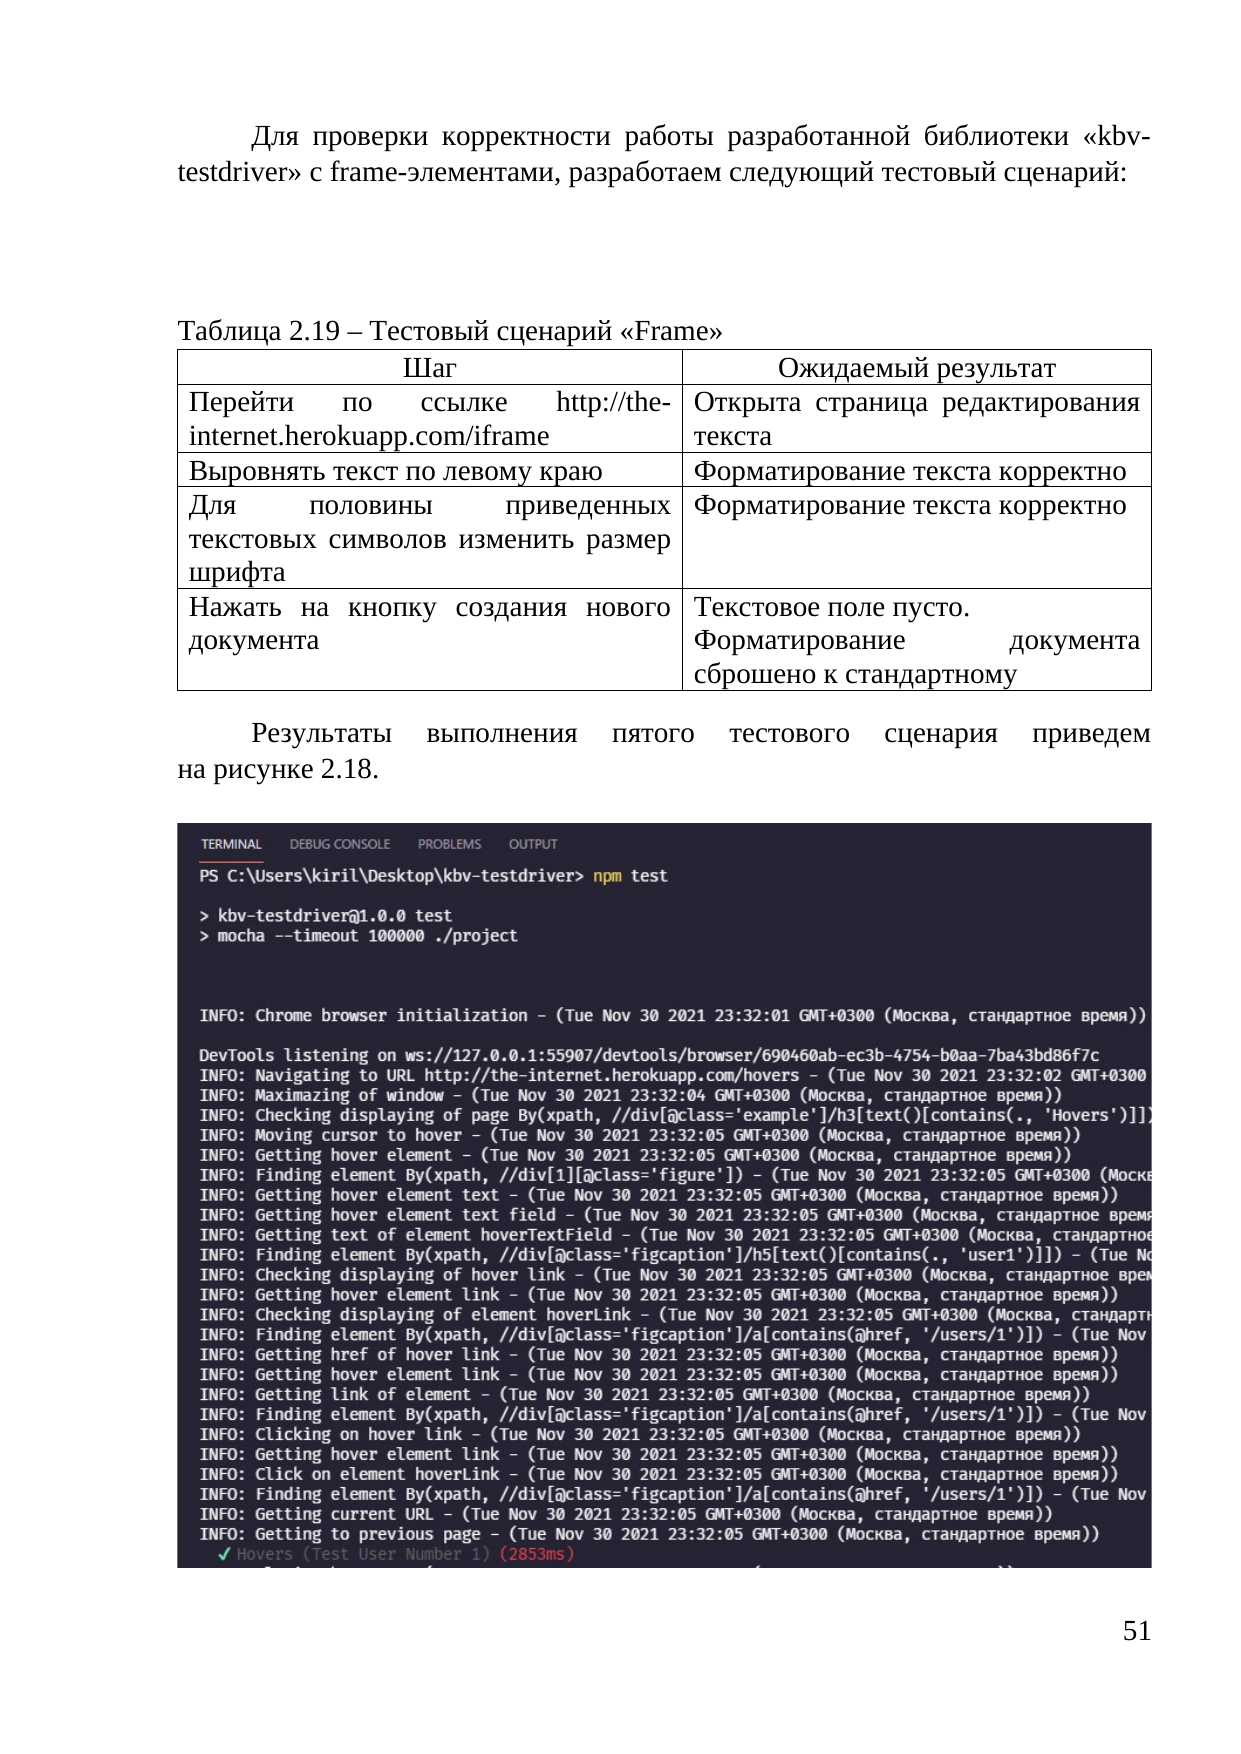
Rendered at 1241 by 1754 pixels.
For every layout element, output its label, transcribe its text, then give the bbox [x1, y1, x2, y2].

table_cell Форматирование текста корректно [683, 487, 1151, 588]
table_cell Нажать на кнопку создания нового документа [178, 589, 682, 689]
table_header Шаг [178, 350, 682, 383]
text Для проверки корректности работы разработанной библиотеки «kbv-testdriver» с frame-элементами, разработаем следующий тестовый сценарий: [177, 118, 1152, 188]
table_cell Форматирование текста корректно [683, 453, 1151, 486]
text Результаты выполнения пятого тестового сценария приведем на рисунке 2.18. [177, 716, 1152, 785]
table_header Ожидаемый результат [683, 350, 1151, 383]
table_cell Открыта страница редактирования текста [683, 385, 1151, 452]
table_cell Для половины приведенных текстовых символов изменить размер шрифта [178, 487, 682, 588]
table_cell Перейти по ссылке http://the-internet.herokuapp.com/iframe [178, 385, 682, 452]
table_cell Выровнять текст по левому краю [178, 453, 682, 486]
picture [177, 823, 1152, 1568]
text Таблица 2.19 – Тестовый сценарий «Frame» [177, 313, 1152, 346]
table_cell Текстовое поле пусто. Форматирование документа сброшено к стандартному [683, 589, 1151, 689]
